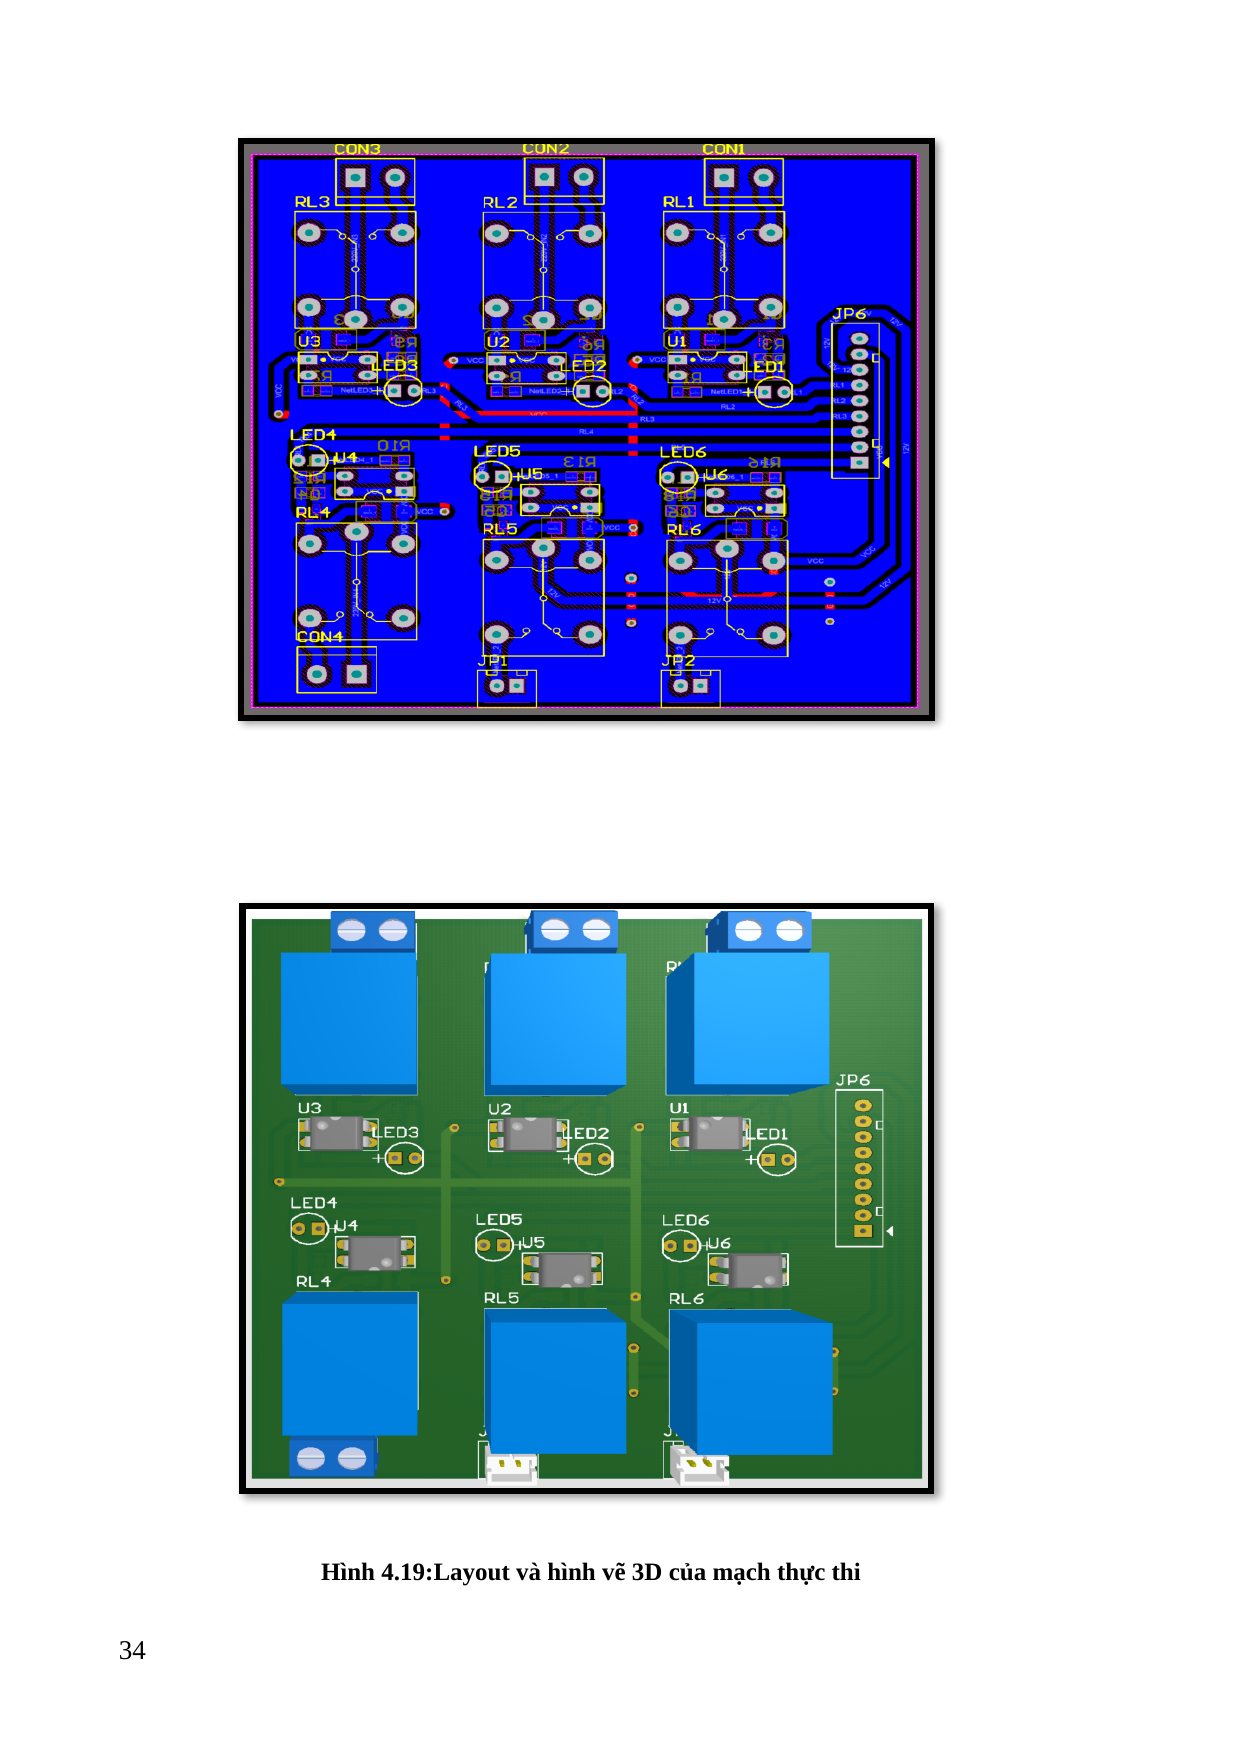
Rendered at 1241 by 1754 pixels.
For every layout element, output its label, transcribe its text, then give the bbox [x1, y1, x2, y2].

picture [244, 144, 929, 715]
text Hình 4.19:Layout và hình vẽ 3D của mạch thực thi [118, 1552, 1063, 1590]
picture [246, 909, 928, 1488]
